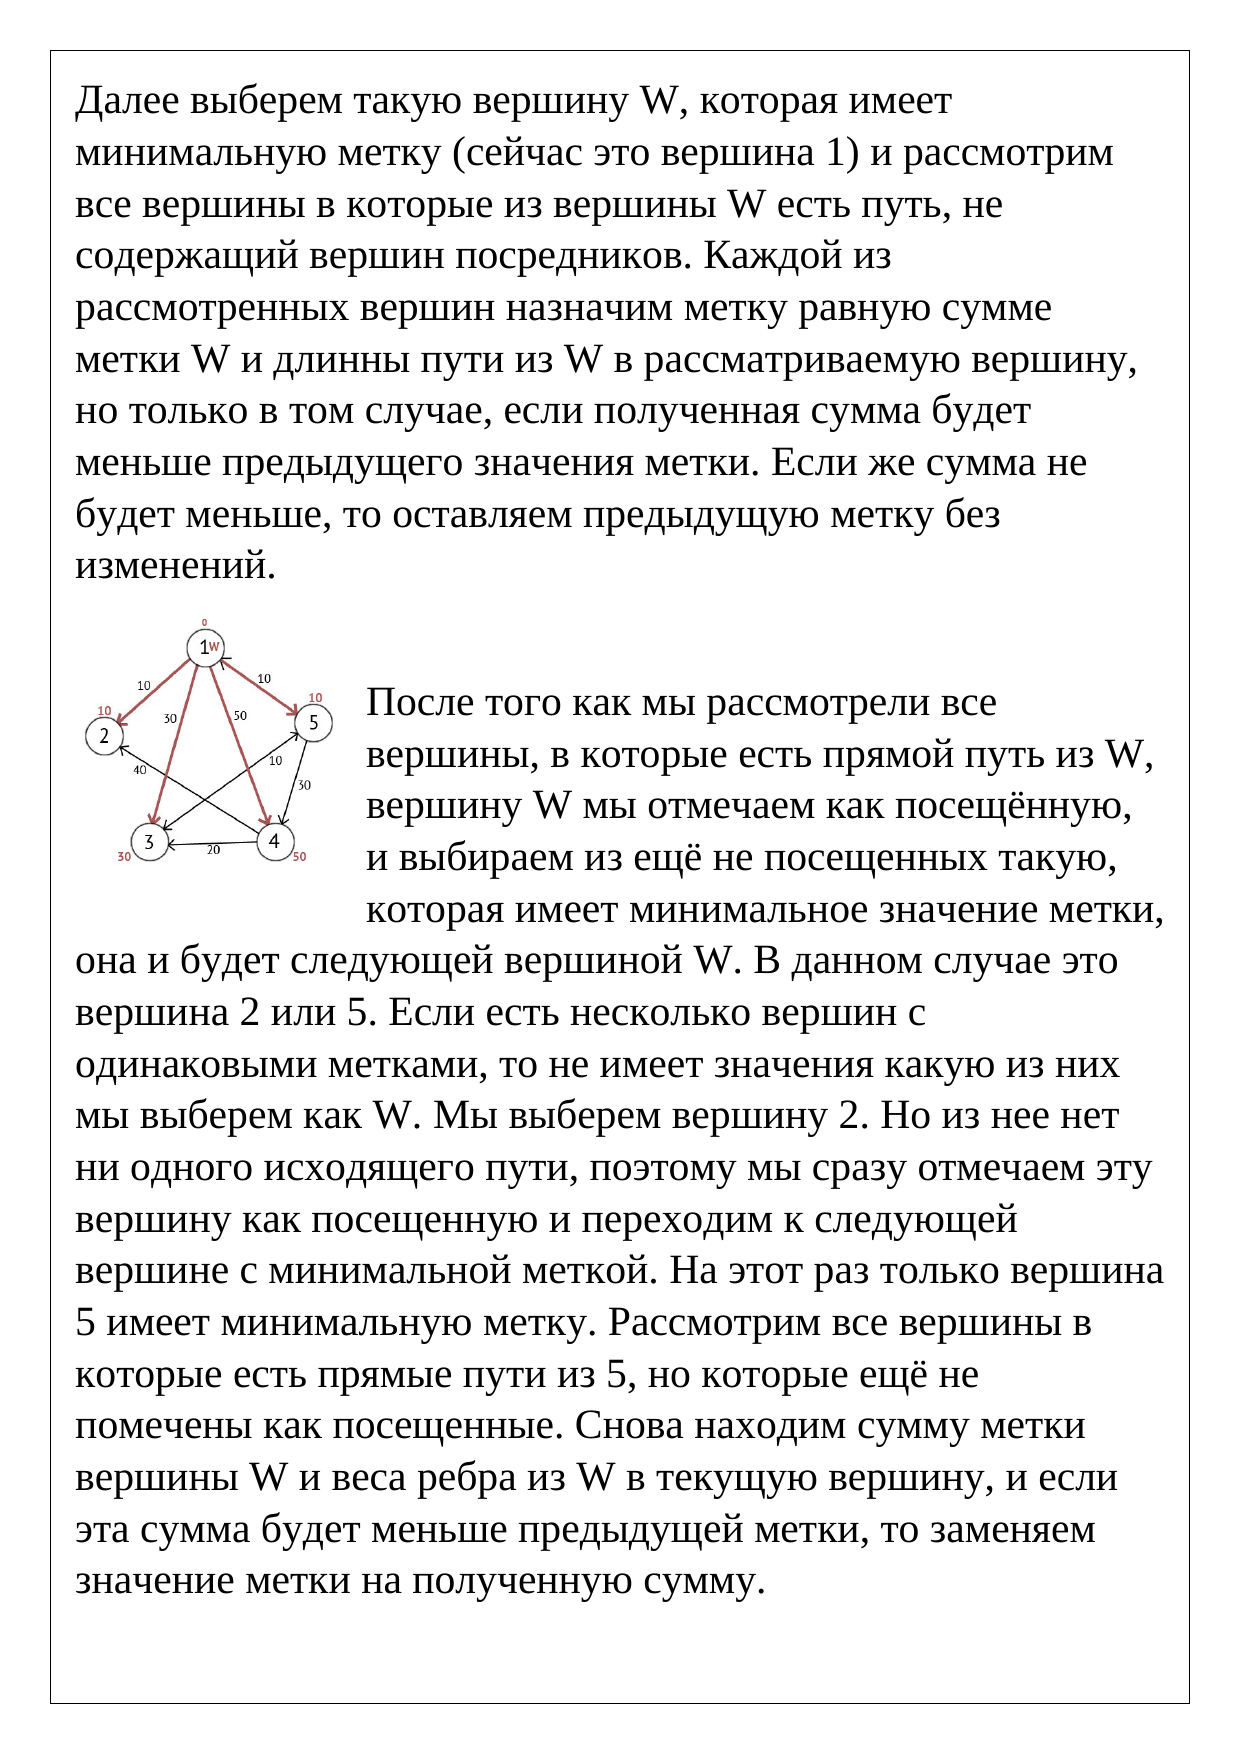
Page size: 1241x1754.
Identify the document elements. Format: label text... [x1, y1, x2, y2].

text После того как мы рассмотрели все вершины, в которые есть прямой путь из W, вершину W мы отмечаем как посещённую, и выбираем из ещё не посещенных такую, которая имеет минимальное значение метки, она и будет следующей вершиной W. В данном случае это вершина 2 или 5. Если есть несколько вершин с одинаковыми метками, то не имеет значения какую из них мы выберем как W. Мы выберем вершину 2. Но из нее нет ни одного исходящего пути, поэтому мы сразу отмечаем эту вершину как посещенную и переходим к следующей вершине с минимальной меткой. На этот раз только вершина 5 имеет минимальную метку. Рассмотрим все вершины в которые есть прямые пути из 5, но которые ещё не помечены как посещенные. Снова находим сумму метки вершины W и веса ребра из W в текущую вершину, и если эта сумма будет меньше предыдущей метки, то заменяем значение метки на полученную сумму. [75, 677, 1165, 1245]
text После того как мы рассмотрели все вершины, в которые есть прямой путь из W, вершину W мы отмечаем как посещённую, и выбираем из ещё не посещенных такую, которая имеет минимальное значение метки, она и будет следующей вершиной W. В данном случае это вершина 2 или 5. Если есть несколько вершин с одинаковыми метками, то не имеет значения какую из них мы выберем как W. Мы выберем вершину 2. Но из нее нет ни одного исходящего пути, поэтому мы сразу отмечаем эту вершину как посещенную и переходим к следующей вершине с минимальной меткой. На этот раз только вершина 5 имеет минимальную метку. Рассмотрим все вершины в которые есть прямые пути из 5, но которые ещё не помечены как посещенные. Снова находим сумму метки вершины W и веса ребра из W в текущую вершину, и если эта сумма будет меньше предыдущей метки, то заменяем значение метки на полученную сумму. [75, 1293, 1165, 1603]
text Далее выберем такую вершину W, которая имеет минимальную метку (сейчас это вершина 1) и рассмотрим все вершины в которые из вершины W есть путь, не содержащий вершин посредников. Каждой из рассмотренных вершин назначим метку равную сумме метки W и длинны пути из W в рассматриваемую вершину, но только в том случае, если полученная сумма будет меньше предыдущего значения метки. Если же сумма не будет меньше, то оставляем предыдущую метку без изменений. [75, 75, 1165, 588]
picture [75, 609, 350, 884]
